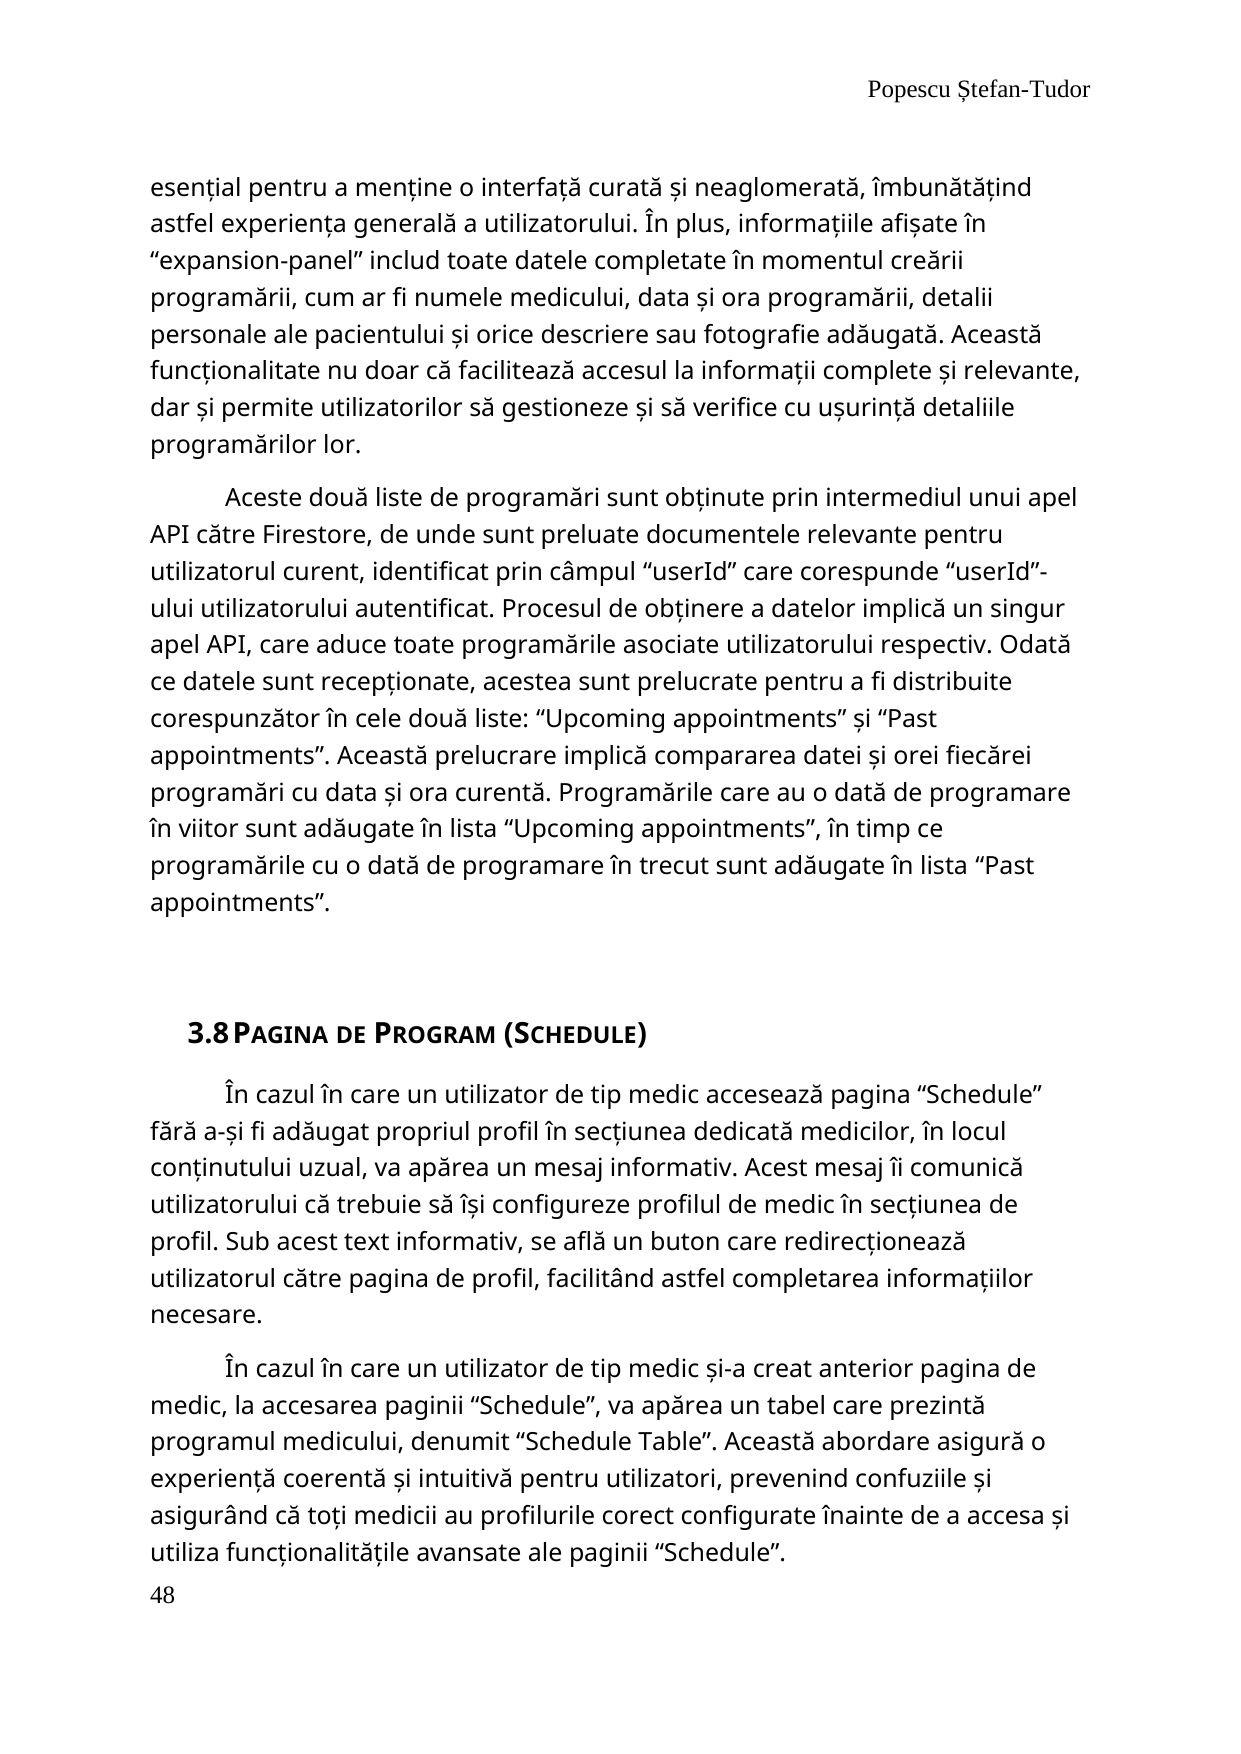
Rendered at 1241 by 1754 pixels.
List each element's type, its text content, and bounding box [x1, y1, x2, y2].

text În cazul în care un utilizator de tip medic și-a creat anterior pagina de medic, la accesarea paginii “Schedule”, va apărea un tabel care prezintă programul medicului, denumit “Schedule Table”. Această abordare asigură o experiență coerentă și intuitivă pentru utilizatori, prevenind confuziile și asigurând că toți medicii au profilurile corect configurate înainte de a accesa și utiliza funcționalitățile avansate ale paginii “Schedule”. [150, 1351, 1090, 1568]
text Aceste două liste de programări sunt obținute prin intermediul unui apel API către Firestore, de unde sunt preluate documentele relevante pentru utilizatorul curent, identificat prin câmpul “userId” care corespunde “userId”-ului utilizatorului autentificat. Procesul de obținere a datelor implică un singur apel API, care aduce toate programările asociate utilizatorului respectiv. Odată ce datele sunt recepționate, acestea sunt prelucrate pentru a fi distribuite corespunzător în cele două liste: “Upcoming appointments” și “Past appointments”. Această prelucrare implică compararea datei și orei fiecărei programări cu data și ora curentă. Programările care au o dată de programare în viitor sunt adăugate în lista “Upcoming appointments”, în timp ce programările cu o dată de programare în trecut sunt adăugate în lista “Past appointments”. [150, 480, 1090, 918]
text În cazul în care un utilizator de tip medic accesează pagina “Schedule” fără a-și fi adăugat propriul profil în secțiunea dedicată medicilor, în locul conținutului uzual, va apărea un mesaj informativ. Acest mesaj îi comunică utilizatorului că trebuie să își configureze profilul de medic în secțiunea de profil. Sub acest text informativ, se află un buton care redirecționează utilizatorul către pagina de profil, facilitând astfel completarea informațiilor necesare. [150, 1076, 1090, 1331]
subtitle Pagina de Program (Schedule) [187, 1012, 1090, 1052]
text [150, 169, 1090, 461]
